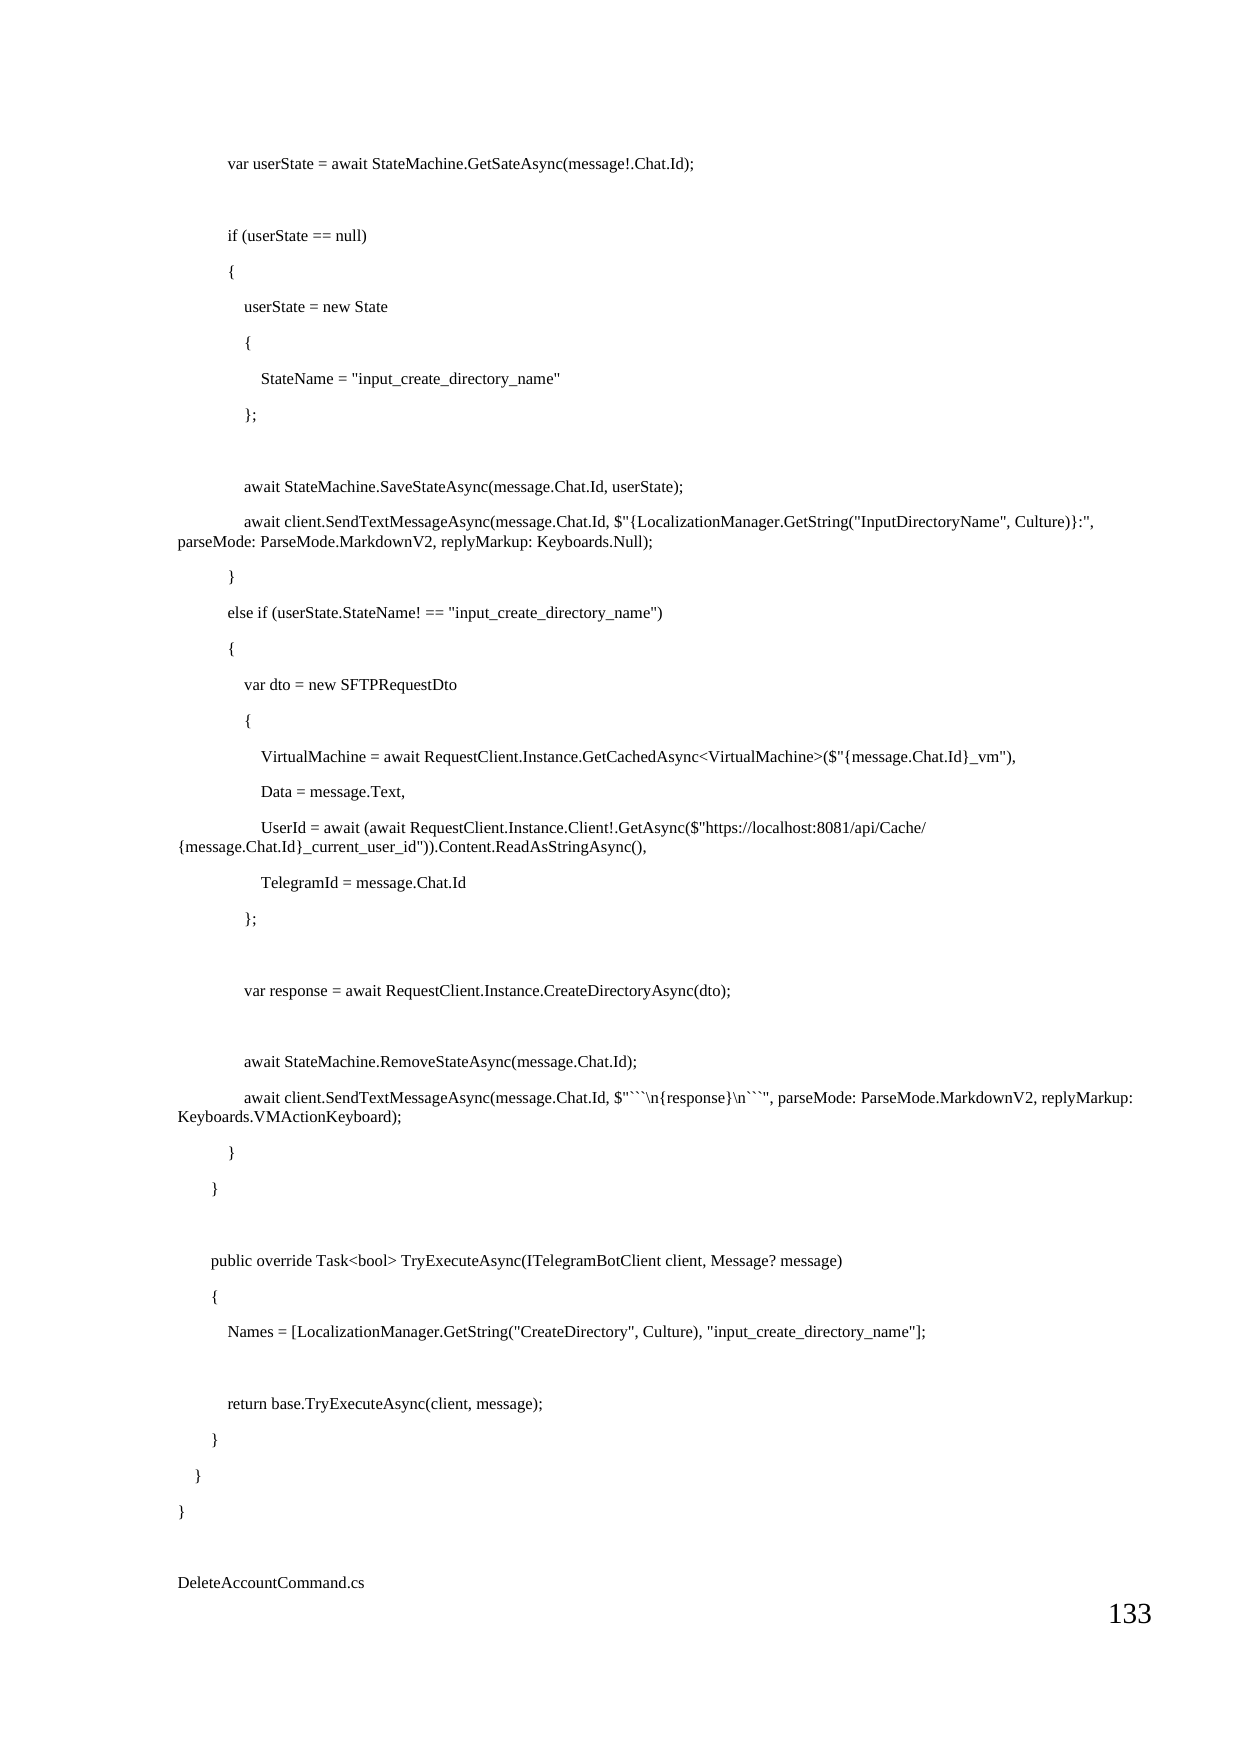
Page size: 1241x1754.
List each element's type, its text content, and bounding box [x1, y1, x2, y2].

text await StateMachine.RemoveStateAsync(message.Chat.Id); [177, 1052, 1152, 1071]
text return base.TryExecuteAsync(client, message); [177, 1394, 1152, 1413]
text { [177, 639, 1152, 658]
text VirtualMachine = await RequestClient.Instance.GetCachedAsync<VirtualMachine>($"{message.Chat.Id}_vm"), [177, 746, 1152, 766]
text var response = await RequestClient.Instance.CreateDirectoryAsync(dto); [177, 981, 1152, 1000]
text var dto = new SFTPRequestDto [177, 675, 1152, 694]
text { [177, 711, 1152, 730]
text } [177, 567, 1152, 586]
text { [177, 333, 1152, 352]
text userState = new State [177, 297, 1152, 316]
text var userState = await StateMachine.GetSateAsync(message!.Chat.Id); [177, 154, 1152, 173]
text await StateMachine.SaveStateAsync(message.Chat.Id, userState); [177, 476, 1152, 496]
text } [177, 1501, 1152, 1521]
text if (userState == null) [177, 226, 1152, 245]
text TelegramId = message.Chat.Id [177, 873, 1152, 892]
text { [177, 1286, 1152, 1306]
text StateName = "input_create_directory_name" [177, 369, 1152, 388]
text } [177, 1179, 1152, 1198]
text } [177, 1466, 1152, 1485]
text UserId = await (await RequestClient.Instance.Client!.GetAsync($"https://localhost:8081/api/Cache/{message.Chat.Id}_current_user_id")).Content.ReadAsStringAsync(), [177, 818, 1152, 856]
text } [177, 1143, 1152, 1162]
text await client.SendTextMessageAsync(message.Chat.Id, $"```\n{response}\n```", parseMode: ParseMode.MarkdownV2, replyMarkup: Keyboards.VMActionKeyboard); [177, 1088, 1152, 1126]
text }; [177, 405, 1152, 424]
text DeleteAccountCommand.cs [177, 1573, 1152, 1592]
text public override Task<bool> TryExecuteAsync(ITelegramBotClient client, Message? message) [177, 1251, 1152, 1270]
text { [177, 261, 1152, 281]
text await client.SendTextMessageAsync(message.Chat.Id, $"{LocalizationManager.GetString("InputDirectoryName", Culture)}:", parseMode: ParseMode.MarkdownV2, replyMarkup: Keyboards.Null); [177, 512, 1152, 551]
text }; [177, 909, 1152, 928]
text Data = message.Text, [177, 782, 1152, 801]
text Names = [LocalizationManager.GetString("CreateDirectory", Culture), "input_create_directory_name"]; [177, 1322, 1152, 1341]
text } [177, 1430, 1152, 1449]
text else if (userState.StateName! == "input_create_directory_name") [177, 603, 1152, 622]
